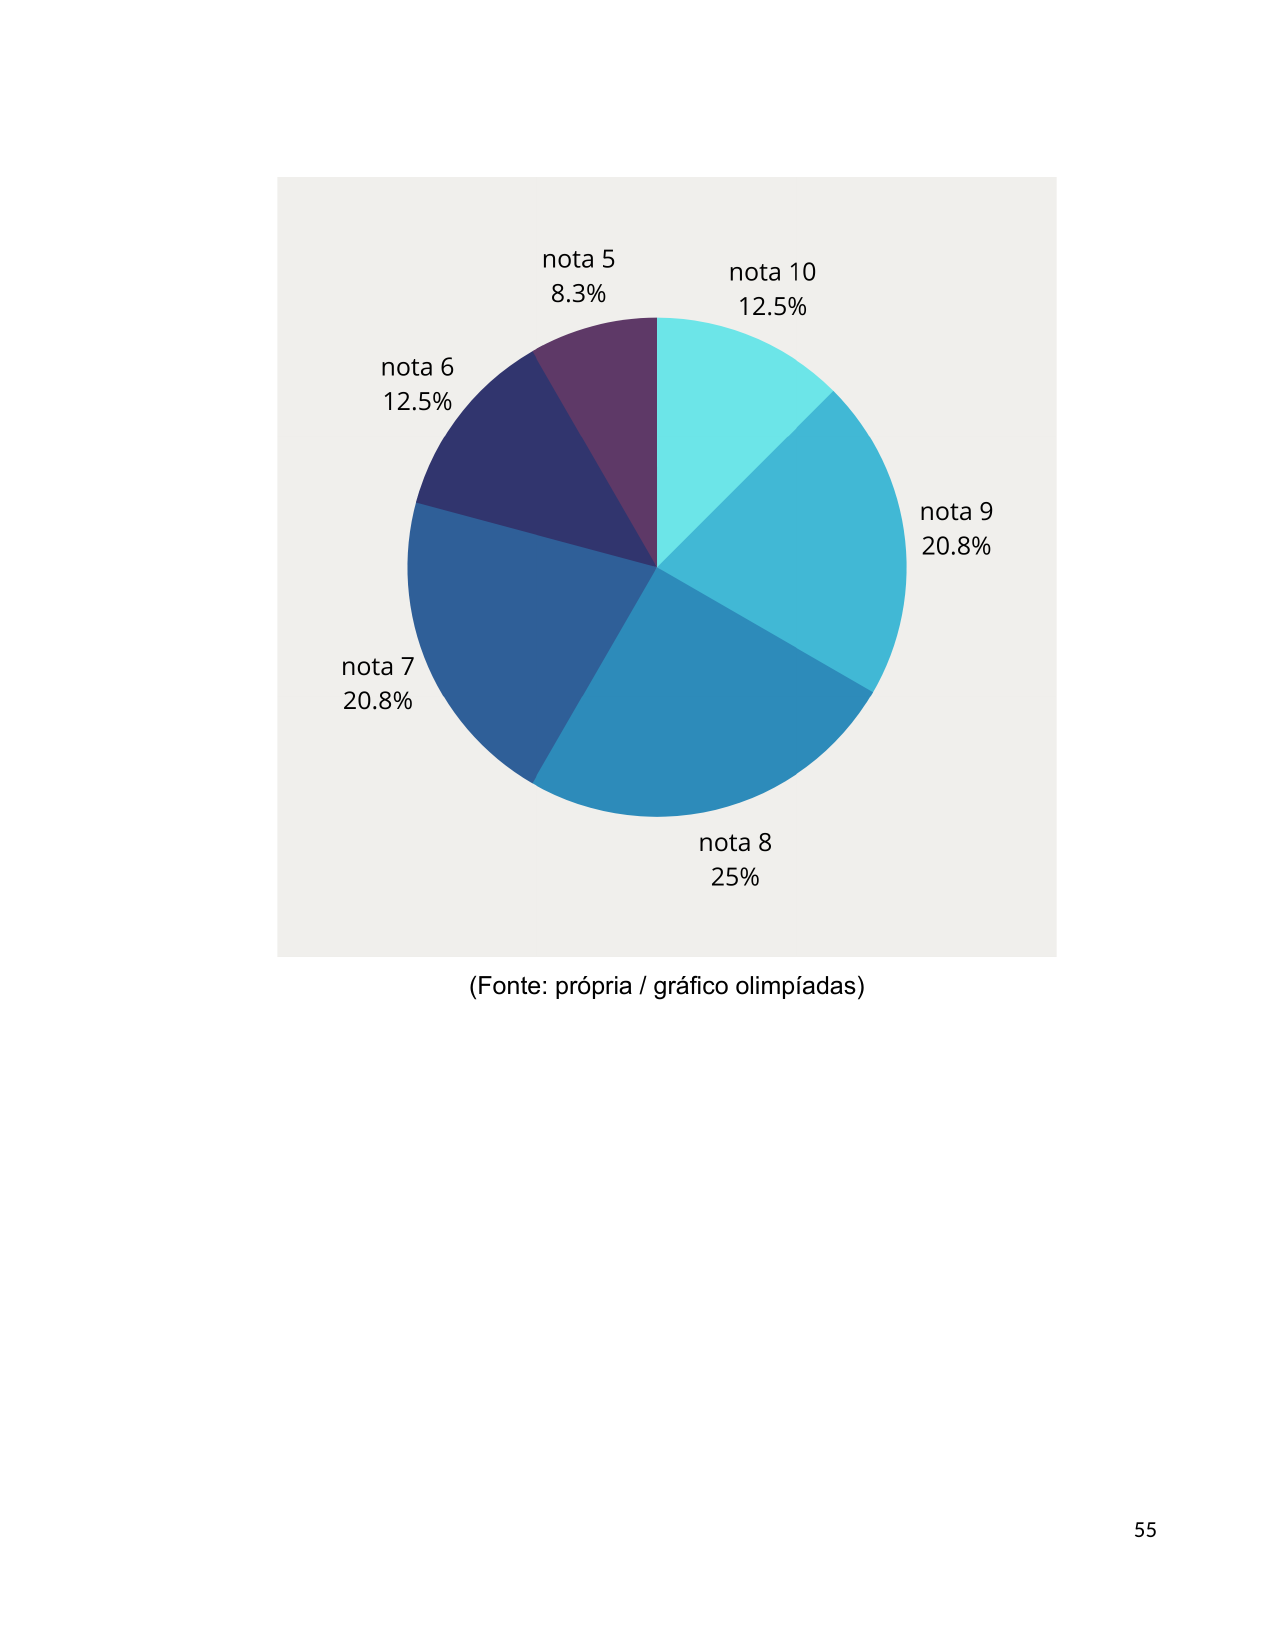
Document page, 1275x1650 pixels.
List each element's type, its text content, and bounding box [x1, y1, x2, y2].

text (Fonte: própria / gráfico olimpíadas) [177, 177, 1157, 1000]
